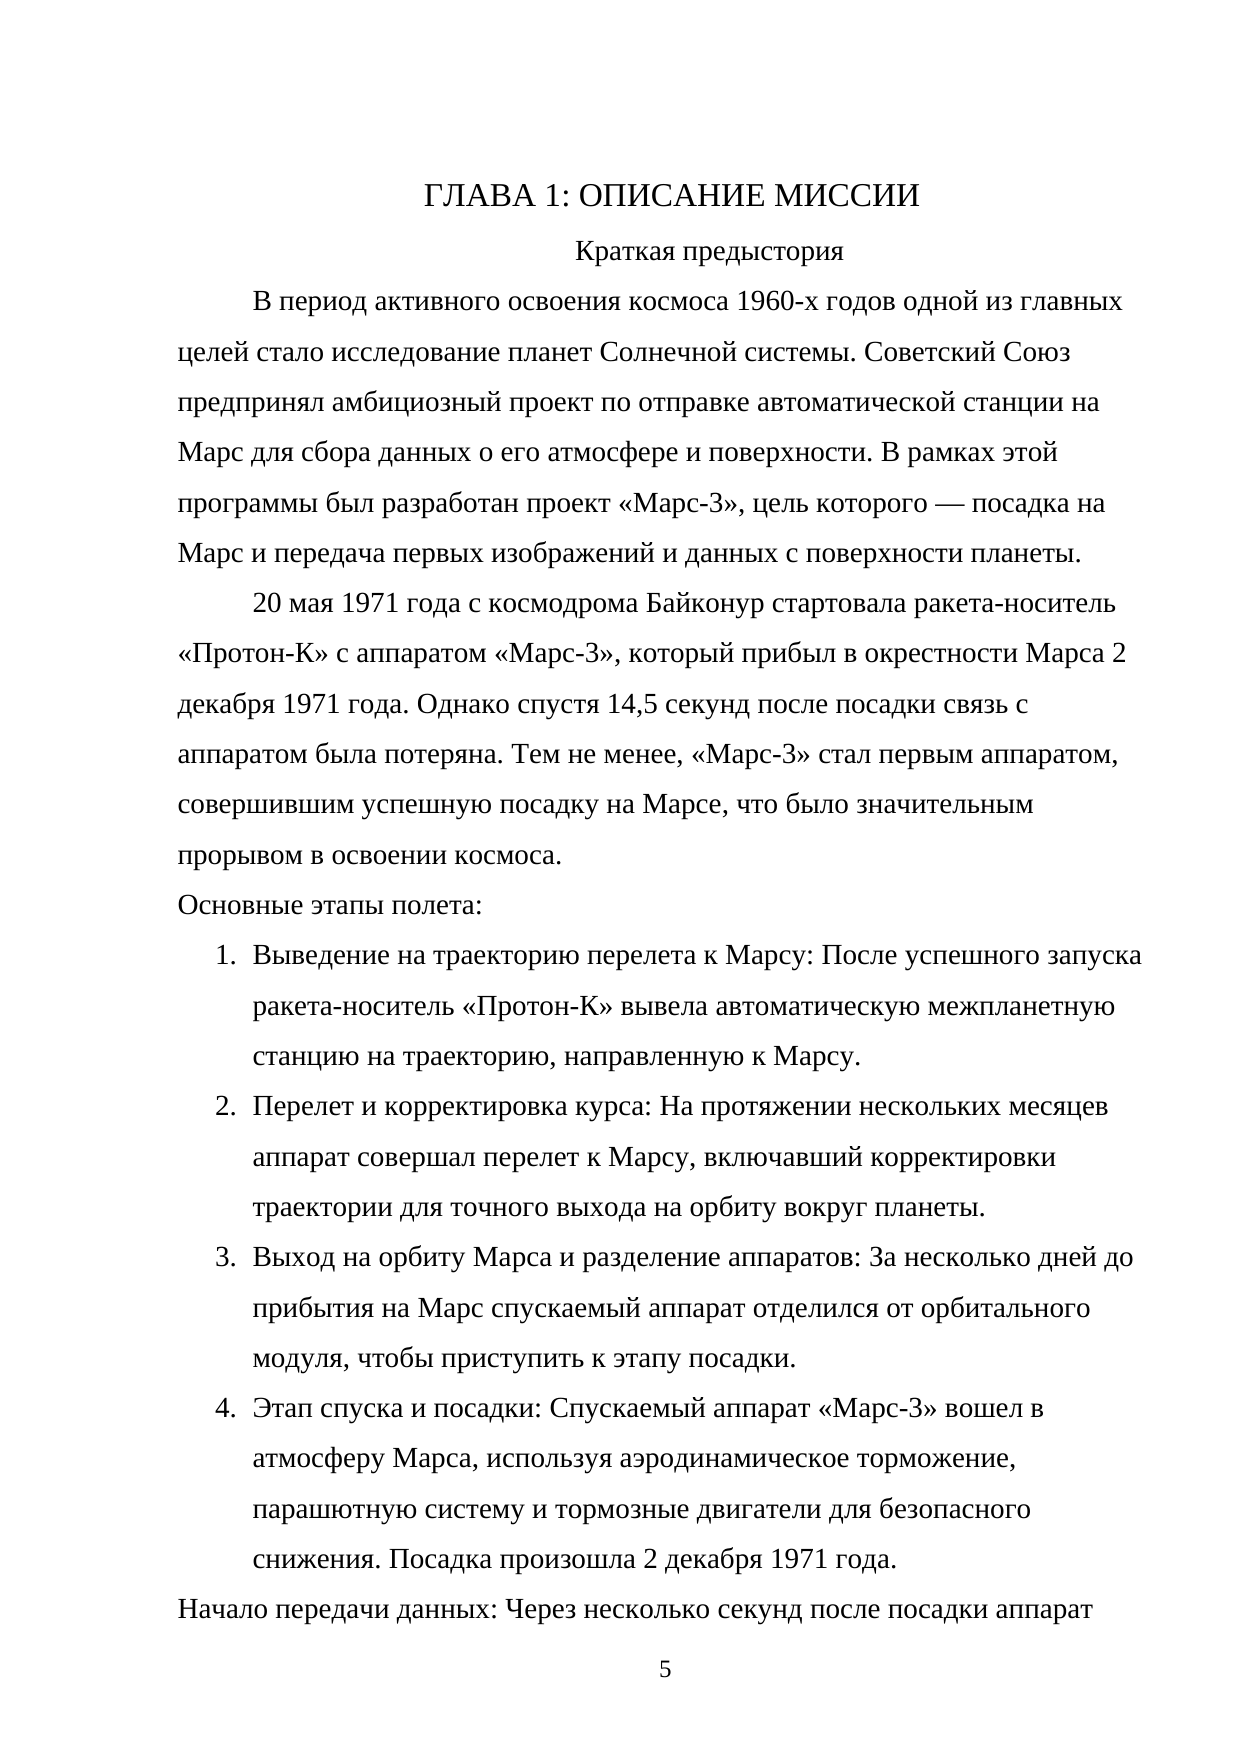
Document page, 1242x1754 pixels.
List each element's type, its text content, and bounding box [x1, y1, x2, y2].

list Этап спуска и посадки: Спускаемый аппарат «Марс-3» вошел в атмосферу Марса, используя аэродинамическое торможение, парашютную систему и тормозные двигатели для безопасного снижения. Посадка произошла 2 декабря 1971 года. [215, 1390, 1153, 1575]
list Выход на орбиту Марса и разделение аппаратов: За несколько дней до прибытия на Марс спускаемый аппарат отделился от орбитального модуля, чтобы приступить к этапу посадки. [215, 1239, 1153, 1373]
text 20 мая 1971 года с космодрома Байконур стартовала ракета-носитель «Протон-К» с аппаратом «Марс-3», который прибыл в окрестности Марса 2 декабря 1971 года. Однако спустя 14,5 секунд после посадки связь с аппаратом была потеряна. Тем не менее, «Марс-3» стал первым аппаратом, совершившим успешную посадку на Марсе, что было значительным прорывом в освоении космоса. [177, 585, 1153, 870]
text Основные этапы полета: [177, 887, 1153, 921]
list Перелет и корректировка курса: На протяжении нескольких месяцев аппарат совершал перелет к Марсу, включавший корректировки траектории для точного выхода на орбиту вокруг планеты. [215, 1088, 1153, 1223]
subtitle ГЛАВА 1: ОПИСАНИЕ МИССИИ [252, 176, 1017, 214]
text В период активного освоения космоса 1960-х годов одной из главных целей стало исследование планет Солнечной системы. Советский Союз предпринял амбициозный проект по отправке автоматической станции на Марс для сбора данных о его атмосфере и поверхности. В рамках этой программы был разработан проект «Марс-3», цель которого — посадка на Марс и передача первых изображений и данных с поверхности планеты. [177, 283, 1153, 568]
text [177, 1592, 1153, 1625]
text Краткая предыстория [177, 233, 1153, 267]
list Выведение на траекторию перелета к Марсу: После успешного запуска ракета-носитель «Протон-К» вывела автоматическую межпланетную станцию на траекторию, направленную к Марсу. [215, 937, 1153, 1072]
